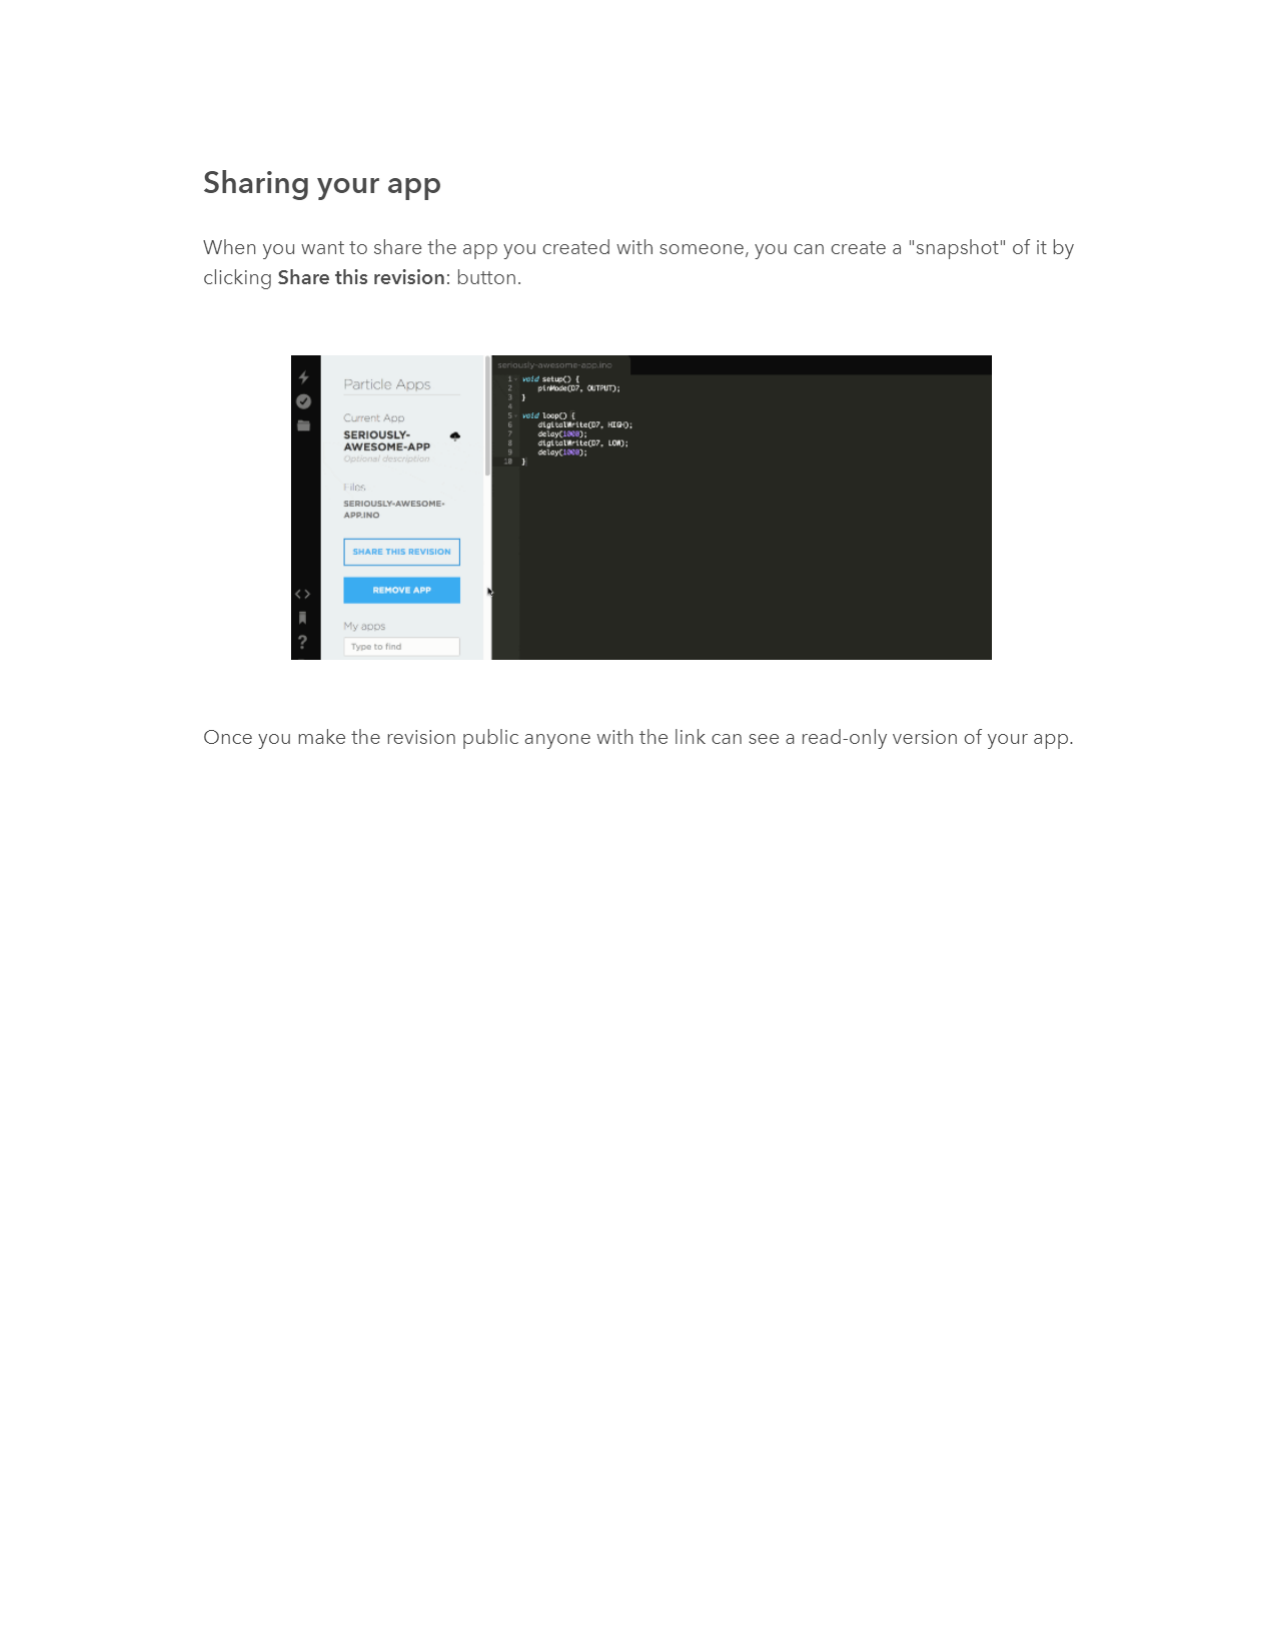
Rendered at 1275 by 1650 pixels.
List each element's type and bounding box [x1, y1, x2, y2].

picture [187, 150, 1088, 770]
